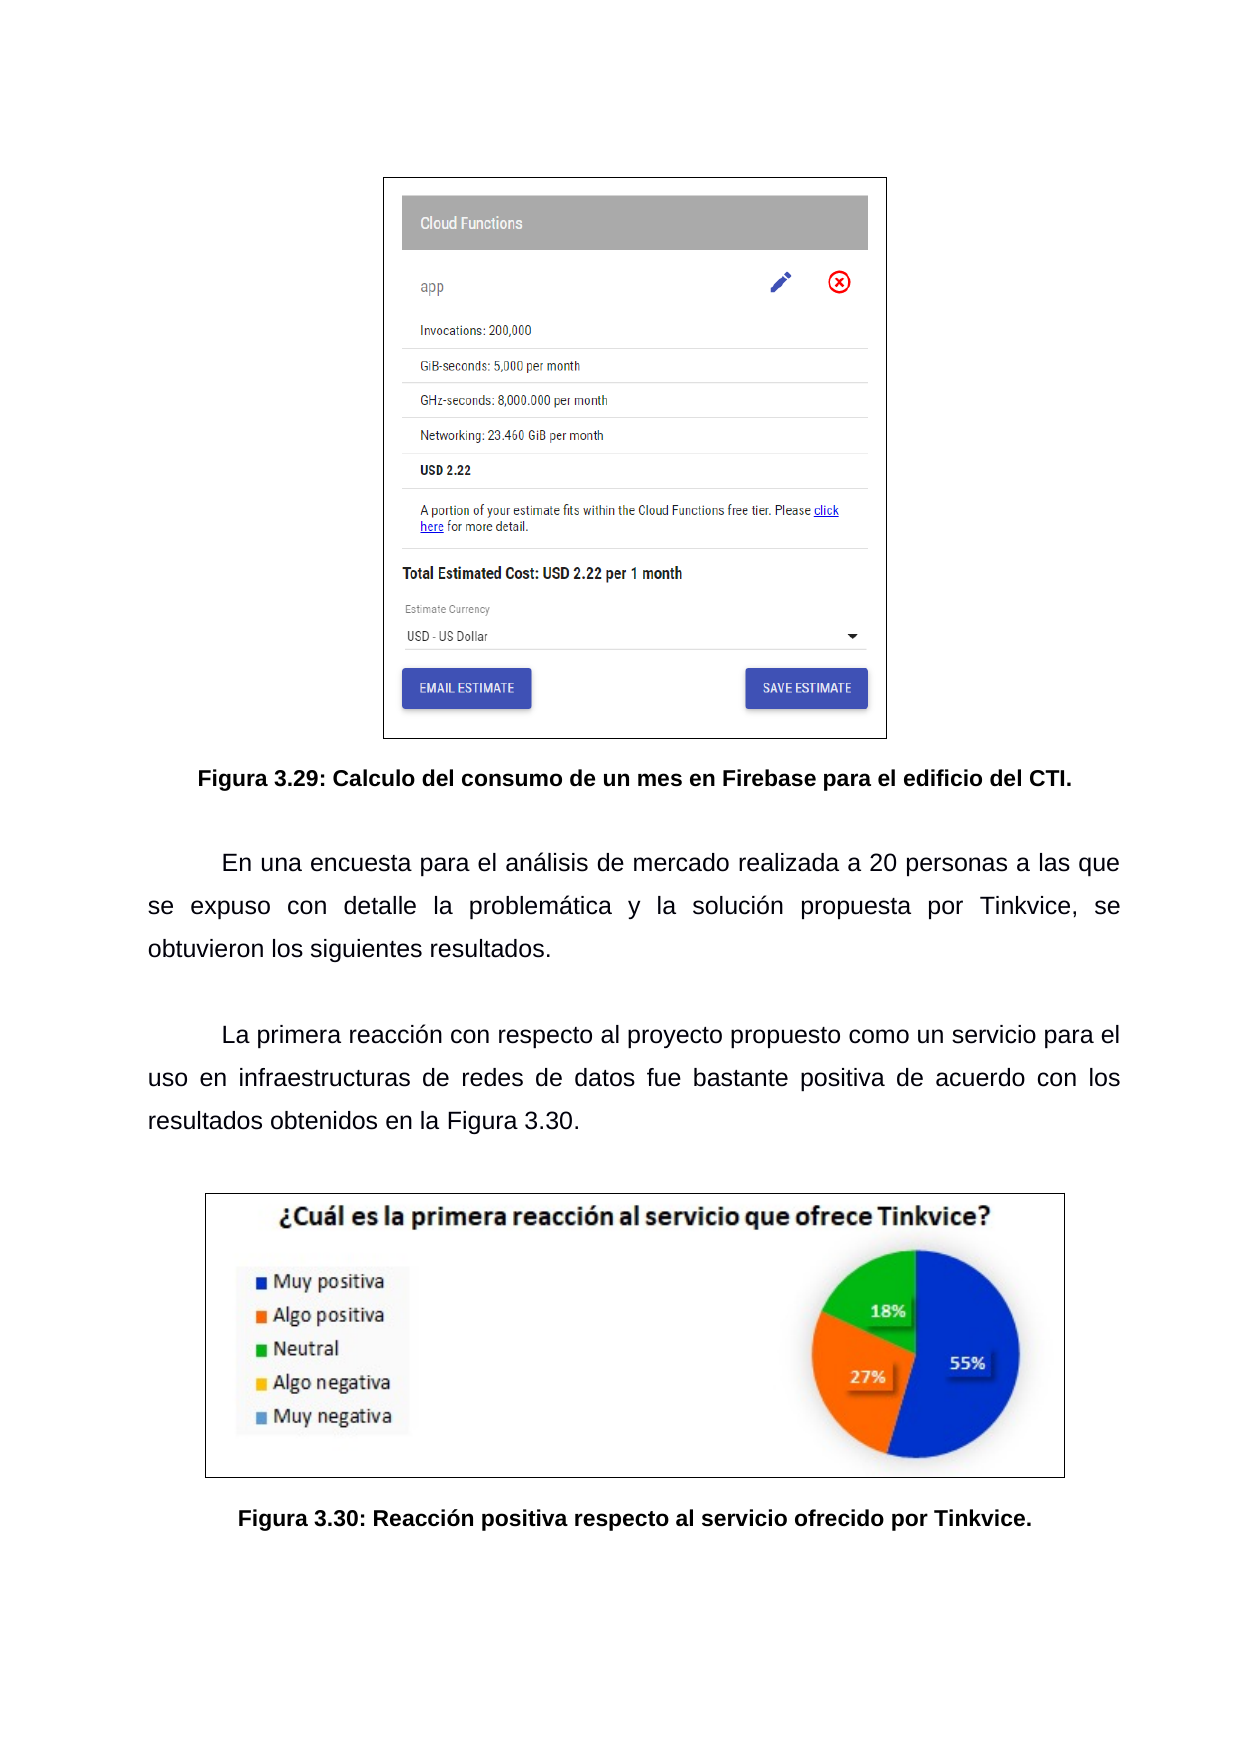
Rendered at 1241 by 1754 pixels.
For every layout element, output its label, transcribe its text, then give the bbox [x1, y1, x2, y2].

picture [206, 1194, 1064, 1477]
text En una encuesta para el análisis de mercado realizada a 20 personas a las que se expuso con detalle la problemática y la solución propuesta por Tinkvice, se obtuvieron los siguientes resultados. [148, 847, 1122, 962]
picture [384, 178, 886, 738]
